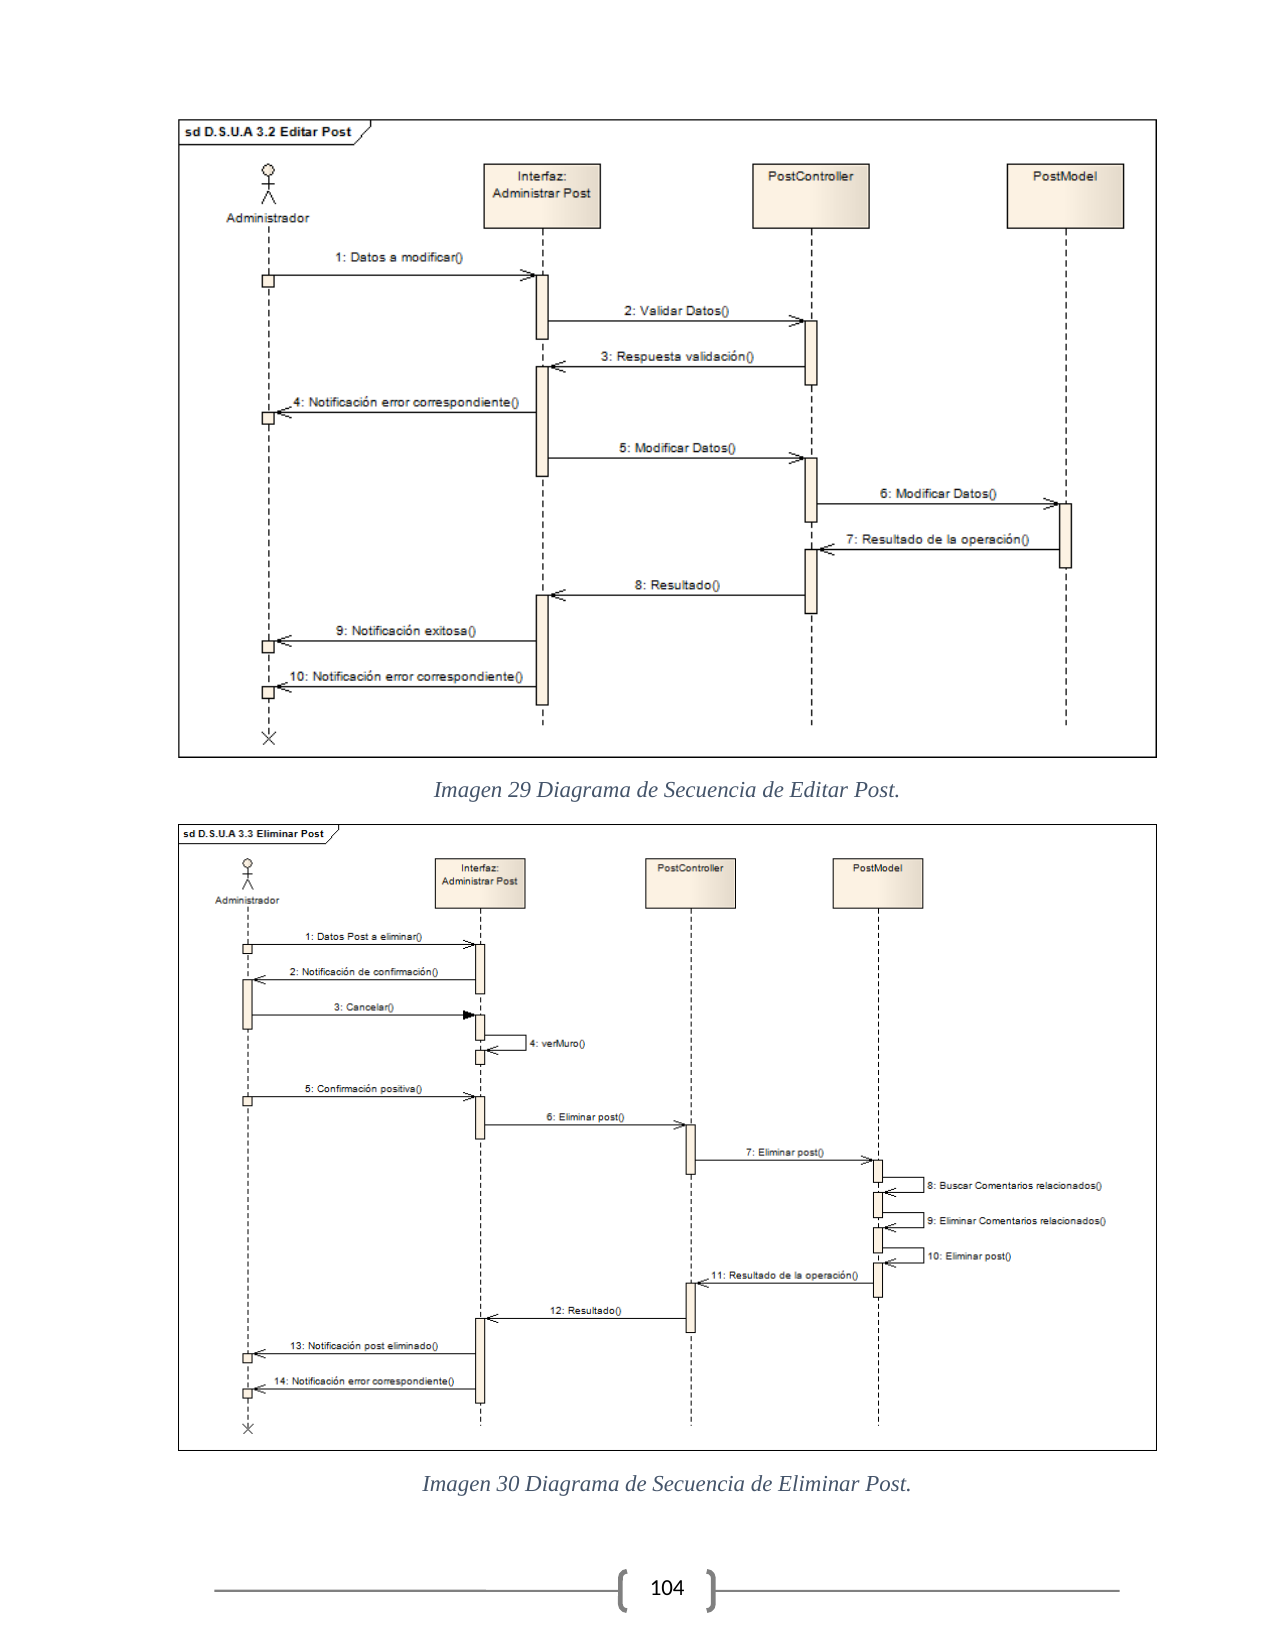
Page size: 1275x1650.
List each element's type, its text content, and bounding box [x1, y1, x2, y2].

picture [177, 118, 1157, 758]
picture [177, 823, 1157, 1451]
